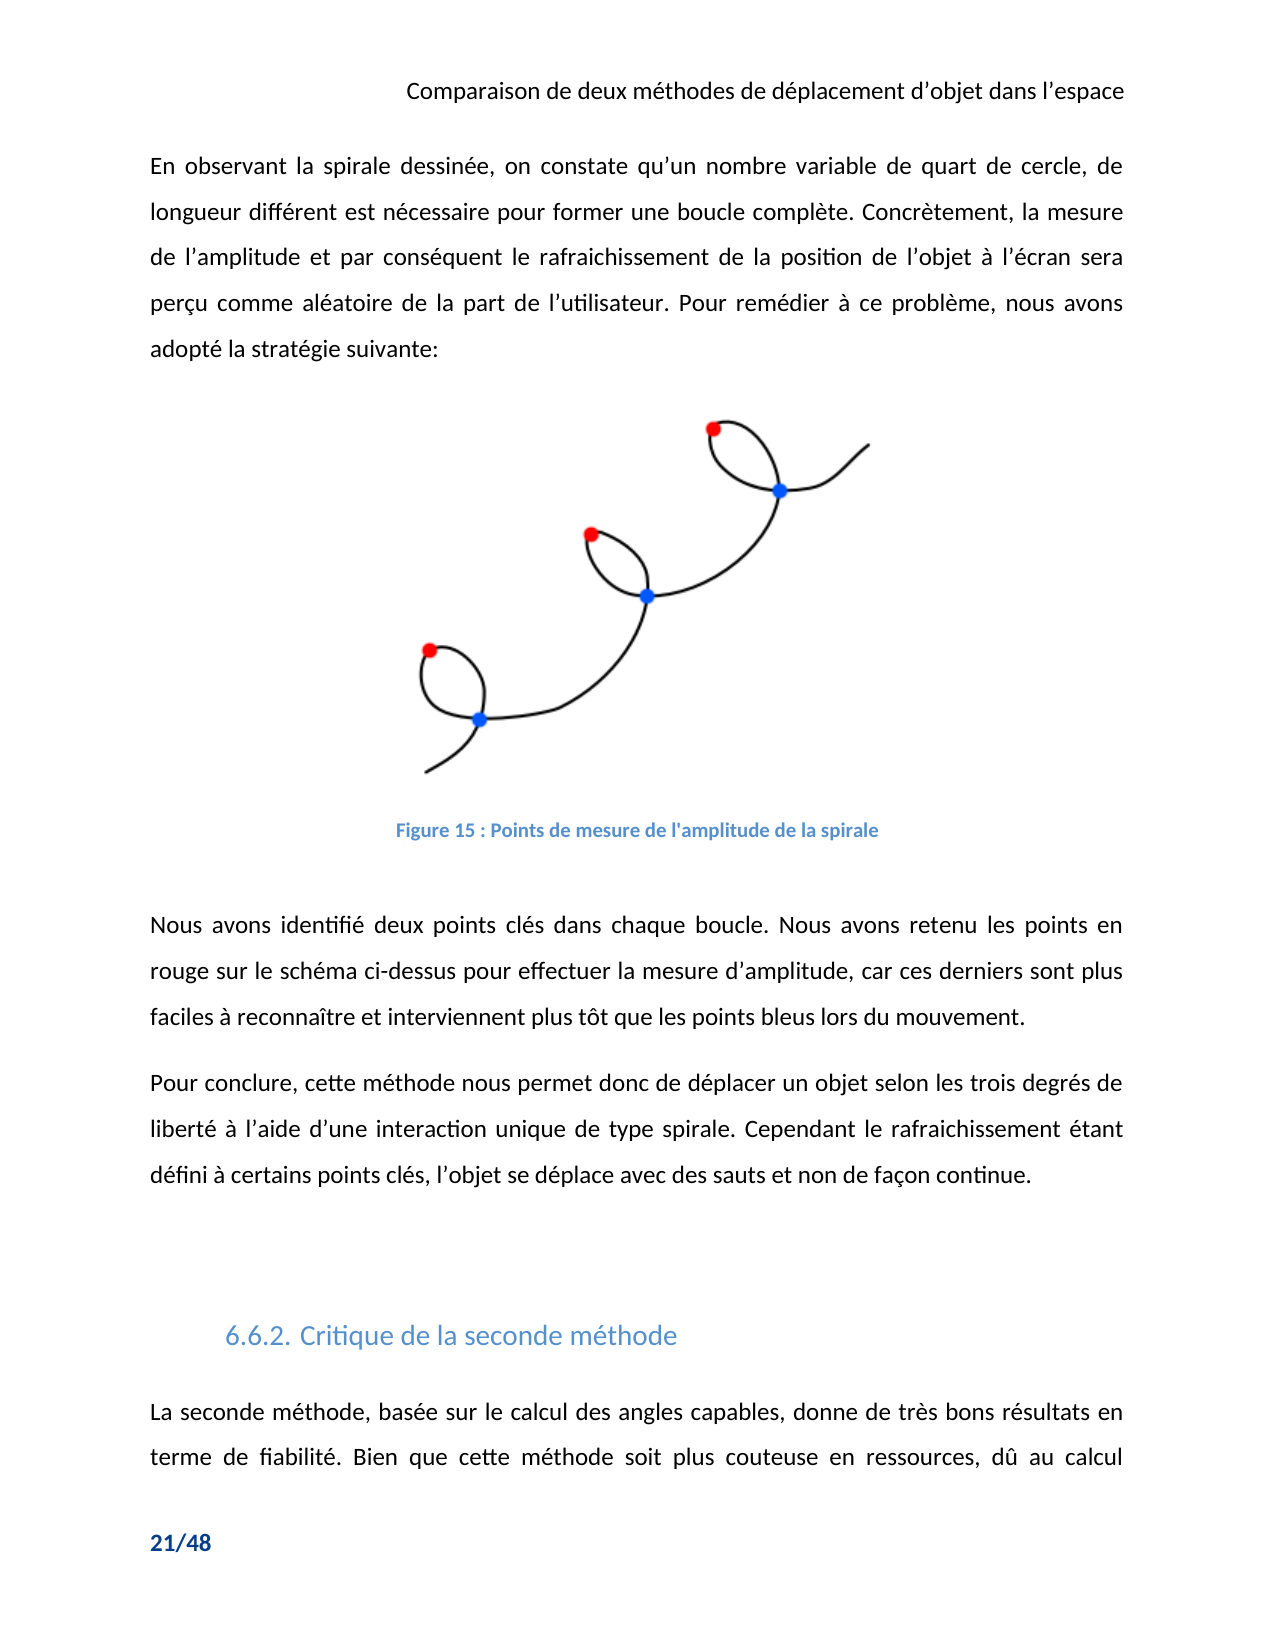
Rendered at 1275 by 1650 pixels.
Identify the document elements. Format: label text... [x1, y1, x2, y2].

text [150, 1396, 1125, 1472]
text Figure 15 : Points de mesure de l'amplitude de la spirale [150, 818, 1125, 843]
text Nous avons identifié deux points clés dans chaque boucle. Nous avons retenu les points en rouge sur le schéma ci-dessus pour effectuer la mesure d’amplitude, car ces derniers sont plus faciles à reconnaître et interviennent plus tôt que les points bleus lors du mouvement. [150, 909, 1125, 1032]
text Pour conclure, cette méthode nous permet donc de déplacer un objet selon les trois degrés de liberté à l’aide d’une interaction unique de type spirale. Cependant le rafraichissement étant défini à certains points clés, l’objet se déplace avec des sauts et non de façon continue. [150, 1068, 1125, 1189]
subtitle Critique de la seconde méthode [225, 1317, 1125, 1353]
picture [387, 391, 888, 790]
list En observant la spirale dessinée, on constate qu’un nombre variable de quart de cercle, de longueur différent est nécessaire pour former une boucle complète. Concrètement, la mesure de l’amplitude et par conséquent le rafraichissement de la position de l’objet à l’écran sera perçu comme aléatoire de la part de l’utilisateur. Pour remédier à ce problème, nous avons adopté la stratégie suivante: [150, 150, 1125, 363]
